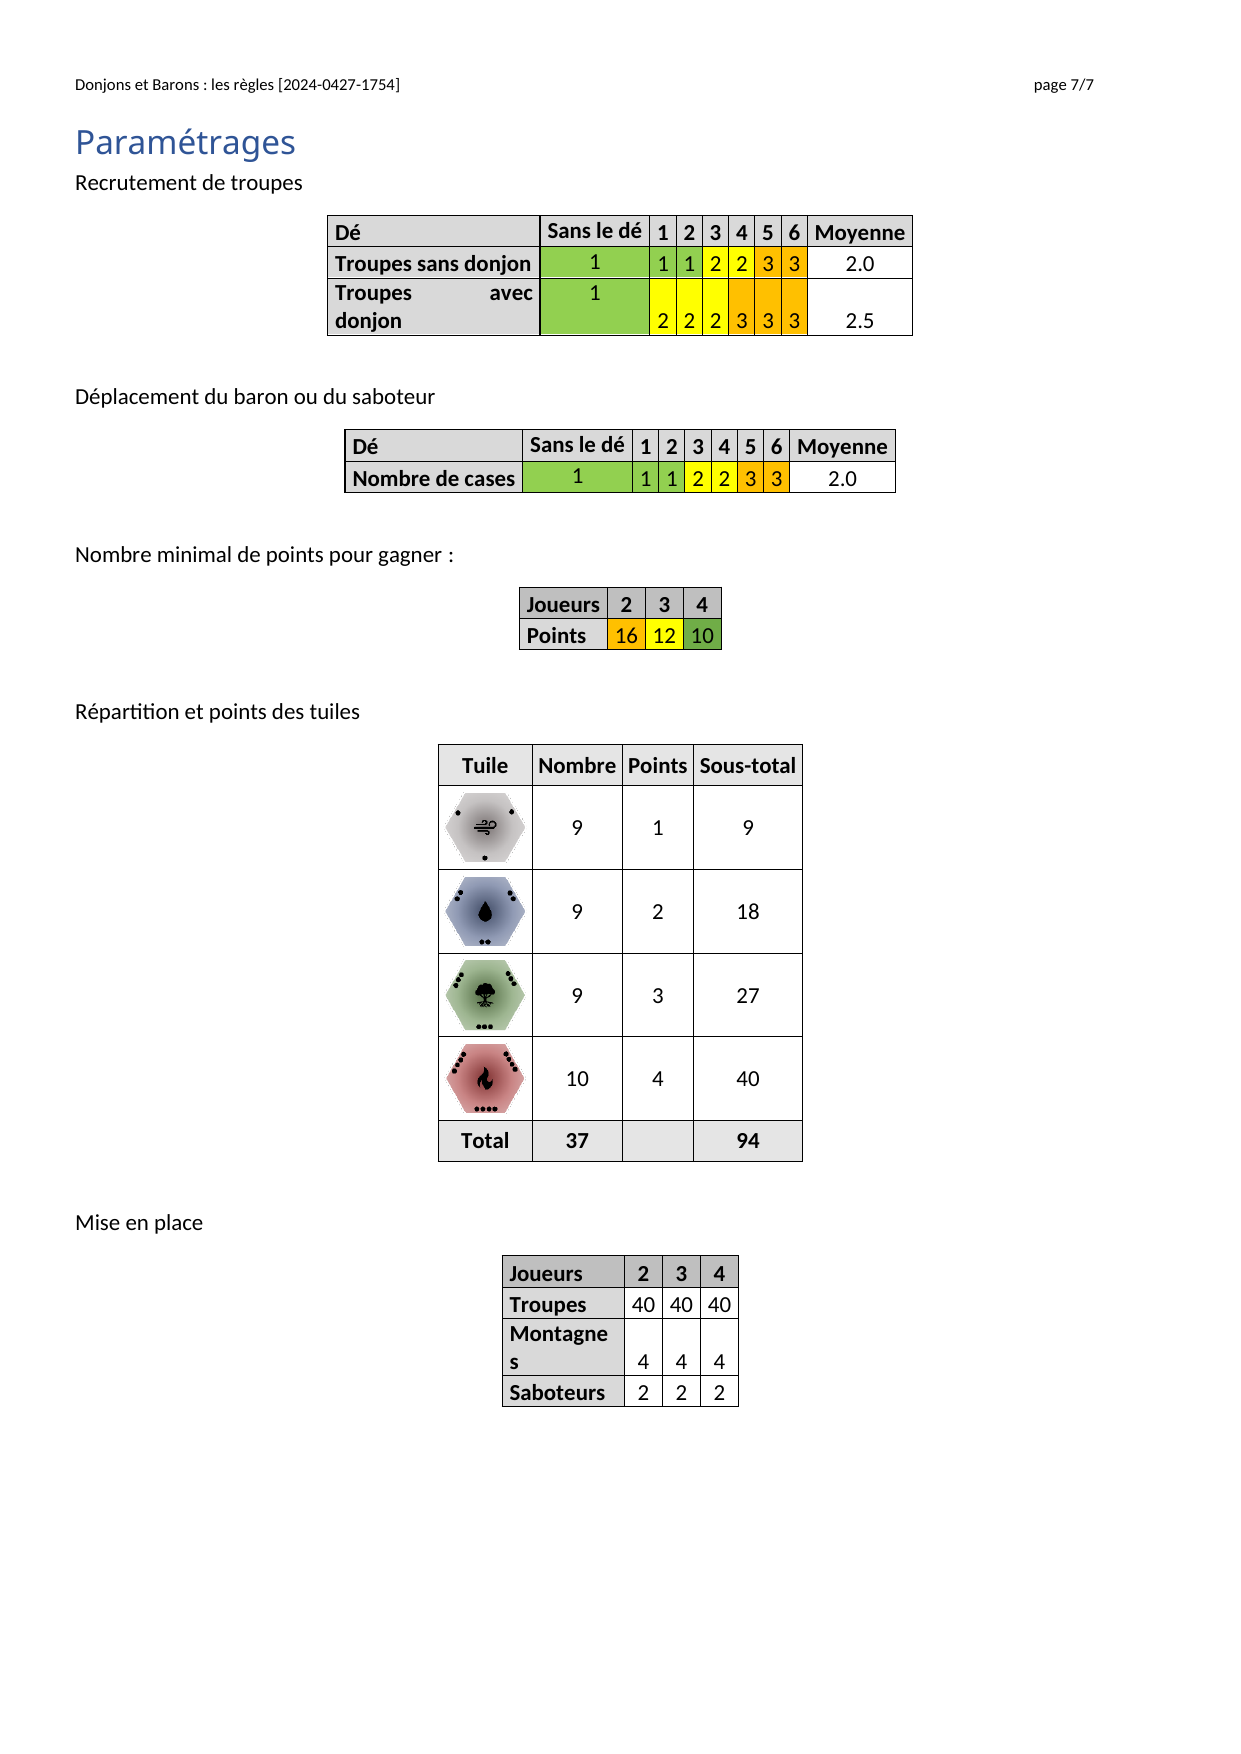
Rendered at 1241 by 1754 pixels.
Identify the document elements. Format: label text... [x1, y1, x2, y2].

table_header Dé [346, 430, 522, 461]
table_cell 1 [650, 247, 676, 277]
table_cell 4 [623, 1037, 693, 1120]
table_cell 2 [703, 279, 728, 334]
table_cell 1 [677, 247, 702, 277]
table_cell 2 [729, 247, 754, 277]
table_header 4 [729, 216, 754, 246]
table_cell Montagnes [503, 1319, 624, 1375]
table_cell 3 [755, 247, 781, 277]
table_cell 9 [533, 954, 622, 1036]
table_cell 3 [729, 279, 754, 334]
table_cell 40 [625, 1288, 662, 1318]
table_cell 4 [663, 1319, 700, 1375]
table_cell 27 [694, 954, 802, 1036]
table_cell 94 [694, 1121, 802, 1161]
table_header Nombre [533, 745, 622, 785]
table_cell Points [520, 619, 607, 649]
picture [443, 875, 527, 947]
table_cell 2 [623, 870, 693, 952]
table_cell 16 [608, 619, 645, 649]
table_cell 1 [541, 279, 649, 334]
table_cell 4 [701, 1319, 738, 1375]
table_cell 9 [533, 786, 622, 868]
table_cell Troupes avec donjon [328, 279, 539, 334]
text Mise en place [75, 1208, 1165, 1237]
table_header 4 [684, 588, 721, 618]
table_cell [623, 1121, 693, 1161]
text Déplacement du baron ou du saboteur [75, 382, 1165, 410]
table_header 2 [625, 1256, 662, 1287]
table_cell Troupes [503, 1288, 624, 1318]
table_cell [439, 870, 532, 952]
table_cell 3 [764, 462, 789, 492]
table_cell 12 [646, 619, 683, 649]
table_header Joueurs [503, 1256, 624, 1287]
table_cell 9 [533, 870, 622, 952]
table_cell 2.0 [790, 462, 895, 492]
table_header Sous-total [694, 745, 802, 785]
table_header 1 [650, 216, 676, 246]
table_cell 1 [541, 247, 649, 277]
table_cell 2 [650, 279, 676, 334]
picture [444, 959, 526, 1031]
text Répartition et points des tuiles [75, 697, 1165, 725]
table_header 5 [755, 216, 781, 246]
table_cell 2.5 [808, 279, 912, 334]
table_cell Nombre de cases [346, 462, 522, 492]
table_cell 2 [703, 247, 728, 277]
table_header 3 [646, 588, 683, 618]
table_header Moyenne [808, 216, 912, 246]
table_header 6 [782, 216, 807, 246]
table_header Joueurs [520, 588, 607, 618]
table_cell 40 [701, 1288, 738, 1318]
table_cell 1 [659, 462, 684, 492]
table_cell Troupes sans donjon [328, 247, 539, 277]
table_cell 40 [663, 1288, 700, 1318]
table_header Points [623, 745, 693, 785]
table_cell Saboteurs [503, 1376, 624, 1406]
table_cell [439, 954, 532, 1036]
table_header 5 [738, 430, 763, 461]
table_cell 9 [694, 786, 802, 868]
table_cell 1 [523, 462, 632, 492]
table_header 2 [677, 216, 702, 246]
table_cell 2 [685, 462, 711, 492]
table_cell 4 [625, 1319, 662, 1375]
table_cell 3 [782, 279, 807, 334]
picture [443, 791, 527, 863]
table_cell 37 [533, 1121, 622, 1161]
table_cell 2 [625, 1376, 662, 1406]
text Recrutement de troupes [75, 168, 1165, 196]
table_cell 18 [694, 870, 802, 952]
text Nombre minimal de points pour gagner : [75, 540, 1165, 568]
table_cell 2 [712, 462, 737, 492]
table_cell 1 [623, 786, 693, 868]
table_header Tuile [439, 745, 532, 785]
table_cell 3 [755, 279, 781, 334]
table_header 3 [663, 1256, 700, 1287]
table_header 3 [685, 430, 711, 461]
table_header 2 [659, 430, 684, 461]
table_cell 3 [623, 954, 693, 1036]
table_header 4 [712, 430, 737, 461]
table_cell 1 [633, 462, 658, 492]
table_cell 2 [677, 279, 702, 334]
table_header Sans le dé [523, 430, 632, 461]
table_cell Total [439, 1121, 532, 1161]
table_header Moyenne [790, 430, 895, 461]
picture [444, 1043, 526, 1114]
table_header 6 [764, 430, 789, 461]
subtitle Paramétrages [75, 119, 1165, 164]
table_header 4 [701, 1256, 738, 1287]
table_cell 40 [694, 1037, 802, 1120]
table_cell 10 [533, 1037, 622, 1120]
table_header Dé [328, 216, 539, 246]
table_header Sans le dé [541, 216, 649, 246]
table_cell 3 [738, 462, 763, 492]
table_header 1 [633, 430, 658, 461]
table_cell [439, 1037, 532, 1120]
table_cell 2 [701, 1376, 738, 1406]
table_cell 3 [782, 247, 807, 277]
table_cell 10 [684, 619, 721, 649]
table_header 3 [703, 216, 728, 246]
table_cell 2 [663, 1376, 700, 1406]
table_cell 2.0 [808, 247, 912, 277]
table_header 2 [608, 588, 645, 618]
table_cell [439, 786, 532, 868]
